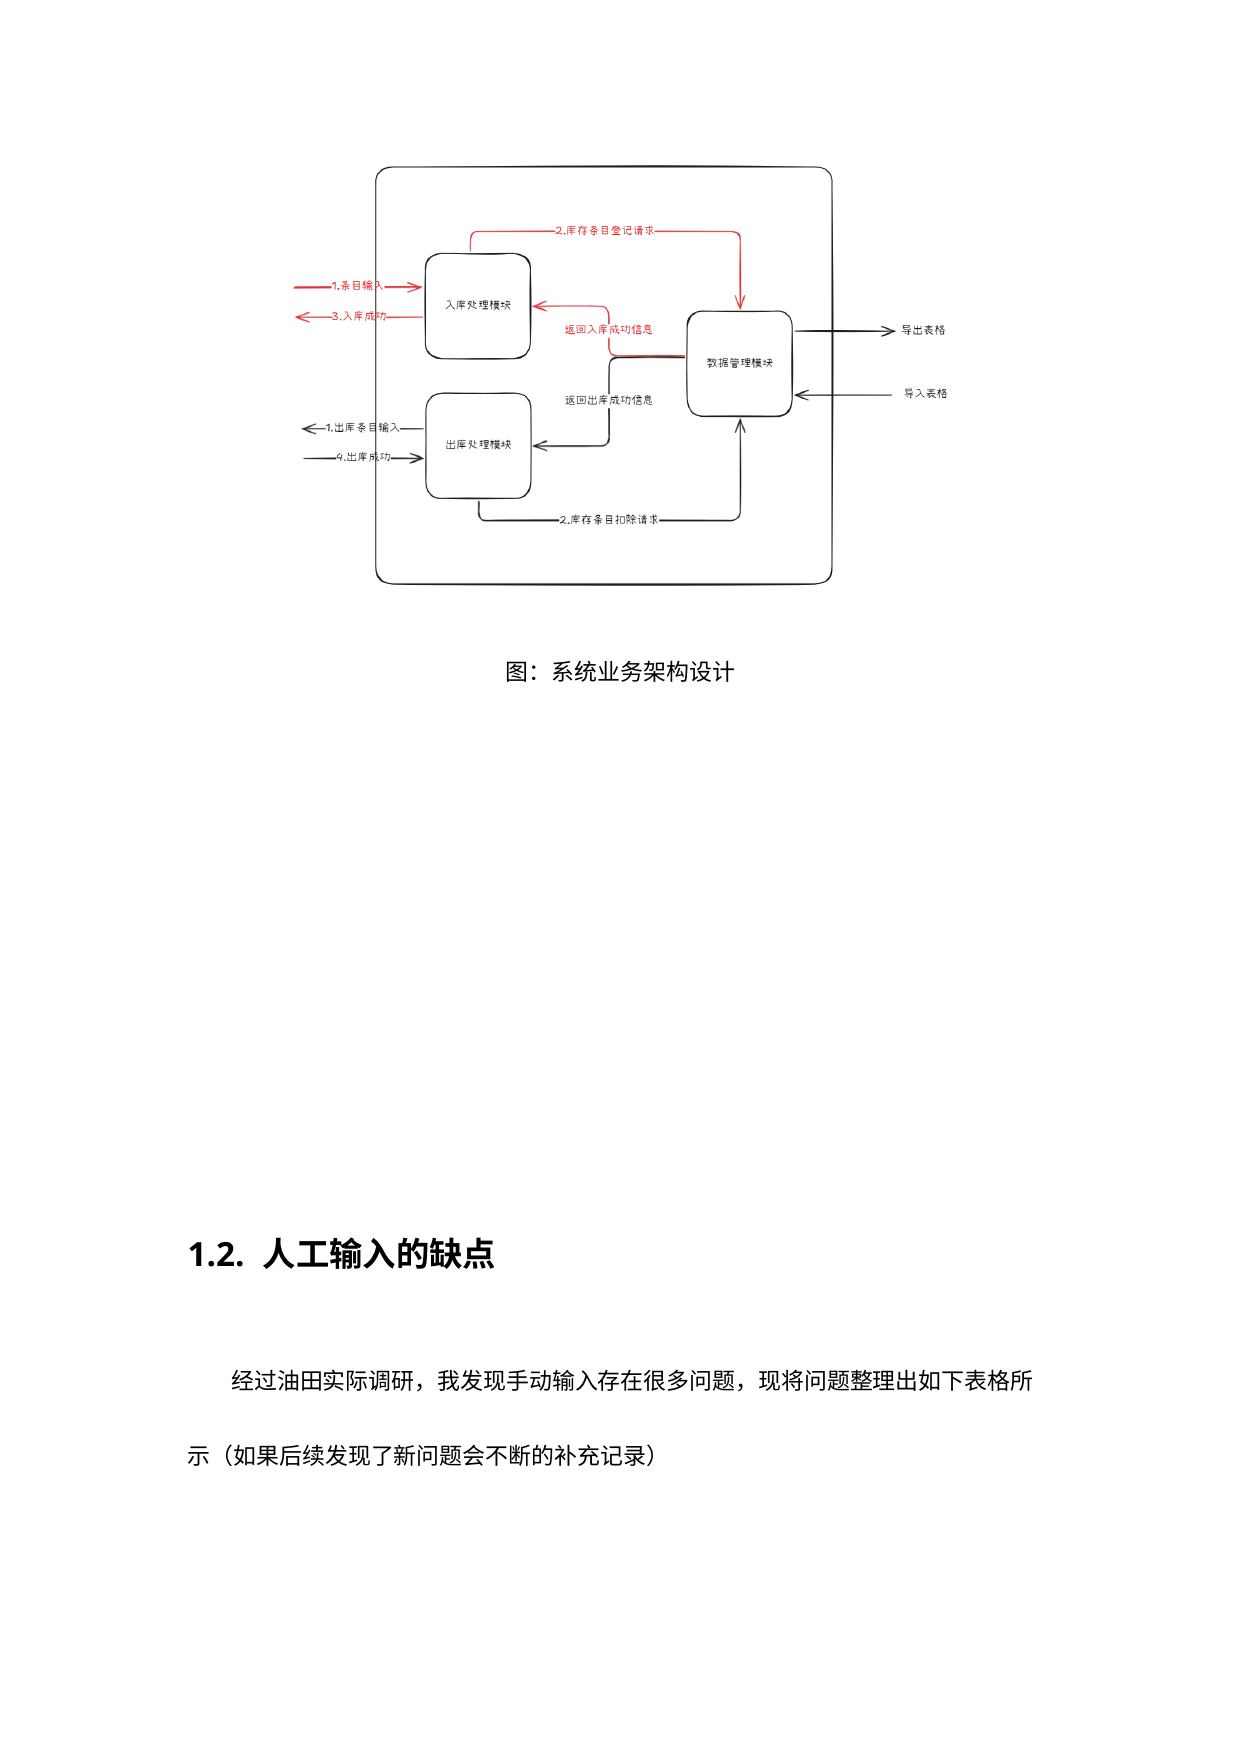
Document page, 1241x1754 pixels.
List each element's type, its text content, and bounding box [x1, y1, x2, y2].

text 图：系统业务架构设计 [187, 638, 1053, 703]
text 经过油田实际调研，我发现手动输入存在很多问题，现将问题整理出如下表格所示（如果后续发现了新问题会不断的补充记录） [187, 1347, 1053, 1487]
subtitle 人工输入的缺点 [187, 1220, 1053, 1285]
picture [288, 162, 953, 589]
